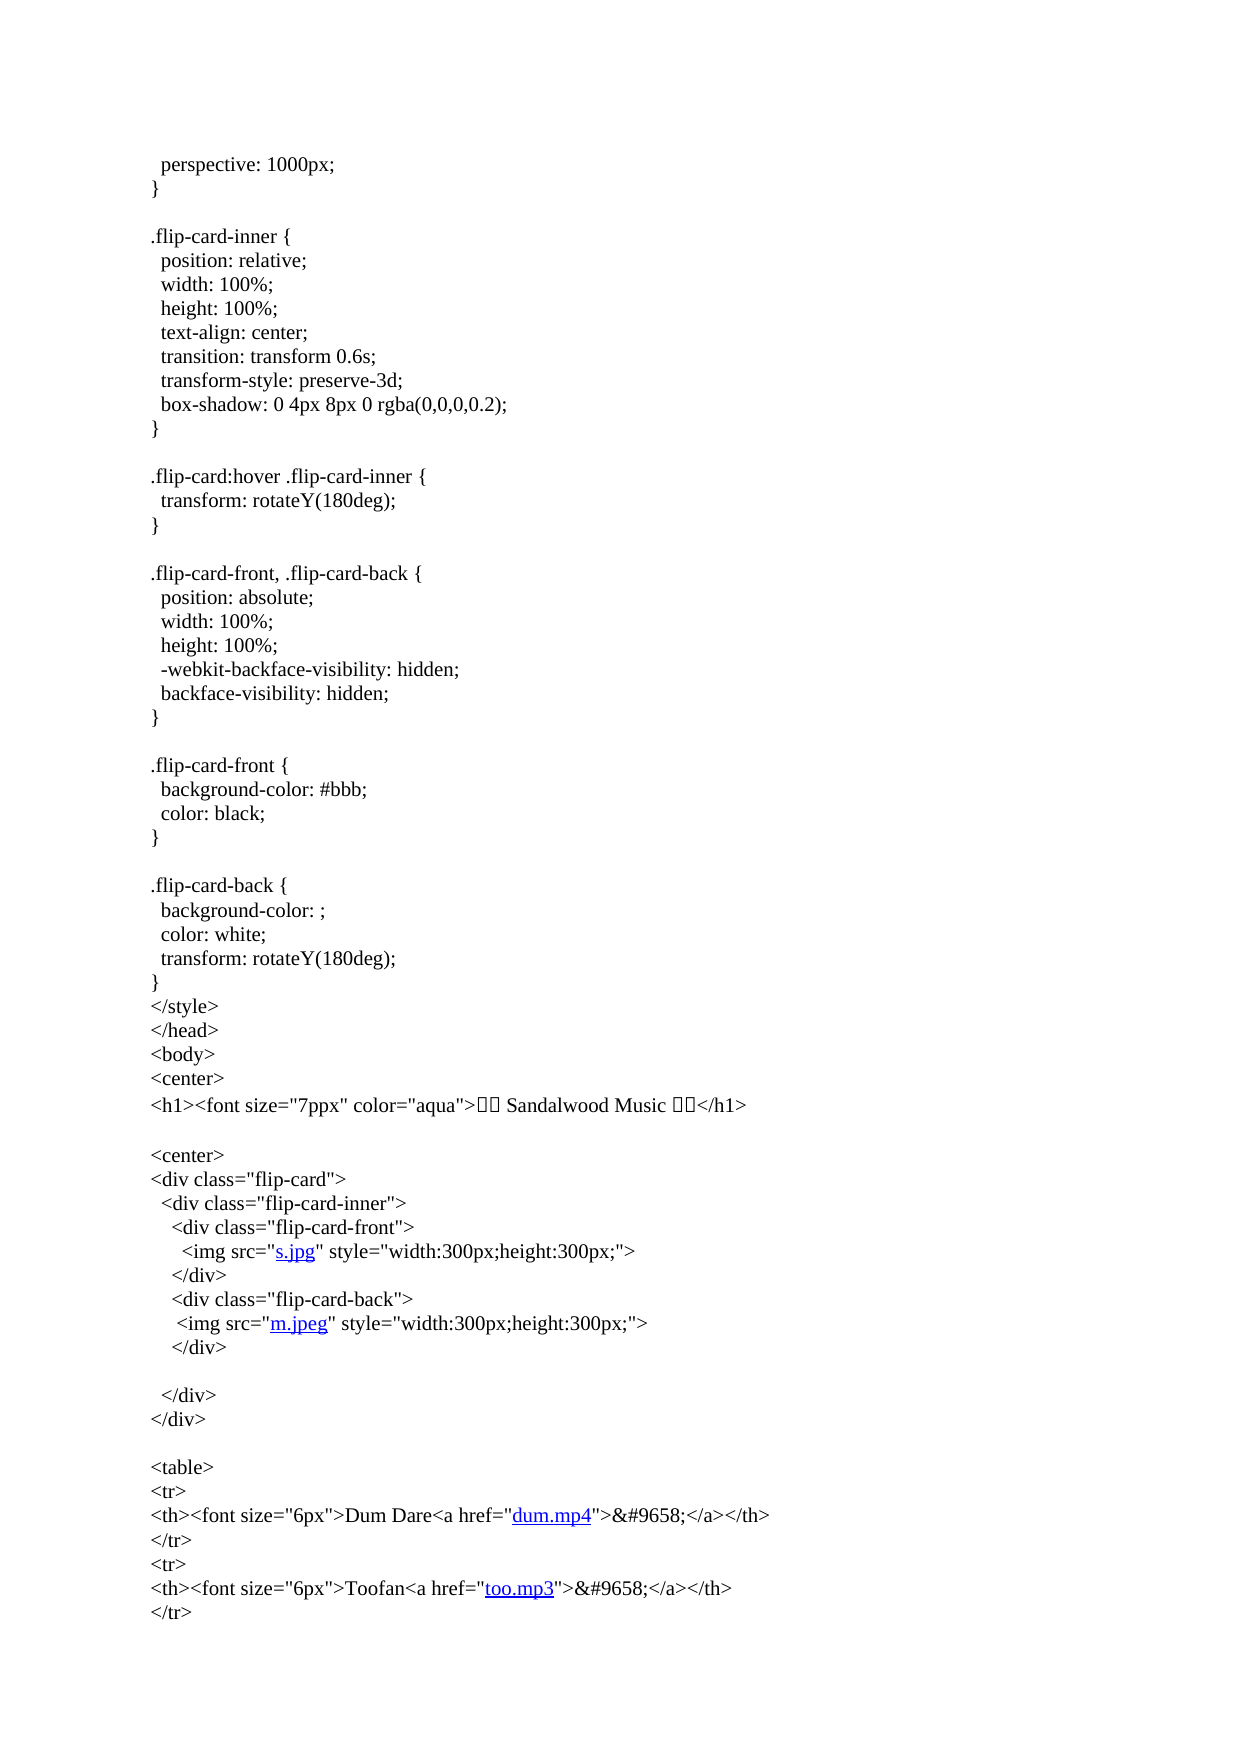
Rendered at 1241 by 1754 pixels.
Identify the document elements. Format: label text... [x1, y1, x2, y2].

text <div class="flip-card-back"> [150, 1287, 1068, 1311]
text .flip-card:hover .flip-card-inner { [150, 464, 1068, 488]
text </div> [150, 1407, 1068, 1431]
text <th><font size="6px">Dum Dare<a href="dum.mp4">&#9658;</a></th> [150, 1503, 1068, 1527]
text .flip-card-inner { [150, 224, 1068, 248]
text </tr> [150, 1600, 1068, 1624]
text width: 100%; [150, 609, 1068, 633]
text <img src="m.jpeg" style="width:300px;height:300px;"> [150, 1311, 1068, 1335]
text perspective: 1000px; [150, 152, 1068, 176]
text } [150, 970, 1068, 994]
text background-color: ; [150, 897, 1068, 922]
text color: black; [150, 801, 1068, 825]
text } [150, 416, 1068, 440]
text <img src="s.jpg" style="width:300px;height:300px;"> [150, 1239, 1068, 1263]
text height: 100%; [150, 633, 1068, 657]
text height: 100%; [150, 296, 1068, 320]
text <table> [150, 1455, 1068, 1479]
text transform: rotateY(180deg); [150, 946, 1068, 970]
text .flip-card-front { [150, 753, 1068, 777]
text background-color: #bbb; [150, 777, 1068, 801]
text </div> [150, 1263, 1068, 1287]
text <div class="flip-card-front"> [150, 1215, 1068, 1239]
text width: 100%; [150, 272, 1068, 296]
text .flip-card-back { [150, 873, 1068, 897]
text <tr> [150, 1552, 1068, 1576]
text color: white; [150, 922, 1068, 946]
text <body> [150, 1042, 1068, 1066]
text transition: transform 0.6s; [150, 344, 1068, 368]
text <center> [150, 1066, 1068, 1090]
text position: relative; [150, 248, 1068, 272]
text .flip-card-front, .flip-card-back { [150, 561, 1068, 585]
text </div> [150, 1383, 1068, 1407]
text </style> [150, 994, 1068, 1018]
text transform-style: preserve-3d; [150, 368, 1068, 392]
text position: absolute; [150, 585, 1068, 609]
text <div class="flip-card-inner"> [150, 1191, 1068, 1215]
text <h1><font size="7ppx" color="aqua">🎶🎶 Sandalwood Music 🎶🎶</h1> [150, 1090, 1068, 1118]
text } [150, 176, 1068, 200]
text text-align: center; [150, 320, 1068, 344]
text } [150, 512, 1068, 537]
text </tr> [150, 1527, 1068, 1552]
text } [150, 705, 1068, 729]
text <center> [150, 1142, 1068, 1167]
text </head> [150, 1018, 1068, 1042]
text } [150, 825, 1068, 849]
text <div class="flip-card"> [150, 1167, 1068, 1191]
text <tr> [150, 1479, 1068, 1503]
text transform: rotateY(180deg); [150, 488, 1068, 512]
text box-shadow: 0 4px 8px 0 rgba(0,0,0,0.2); [150, 392, 1068, 416]
text <th><font size="6px">Toofan<a href="too.mp3">&#9658;</a></th> [150, 1576, 1068, 1600]
text -webkit-backface-visibility: hidden; [150, 657, 1068, 681]
text backface-visibility: hidden; [150, 681, 1068, 705]
text </div> [150, 1335, 1068, 1359]
